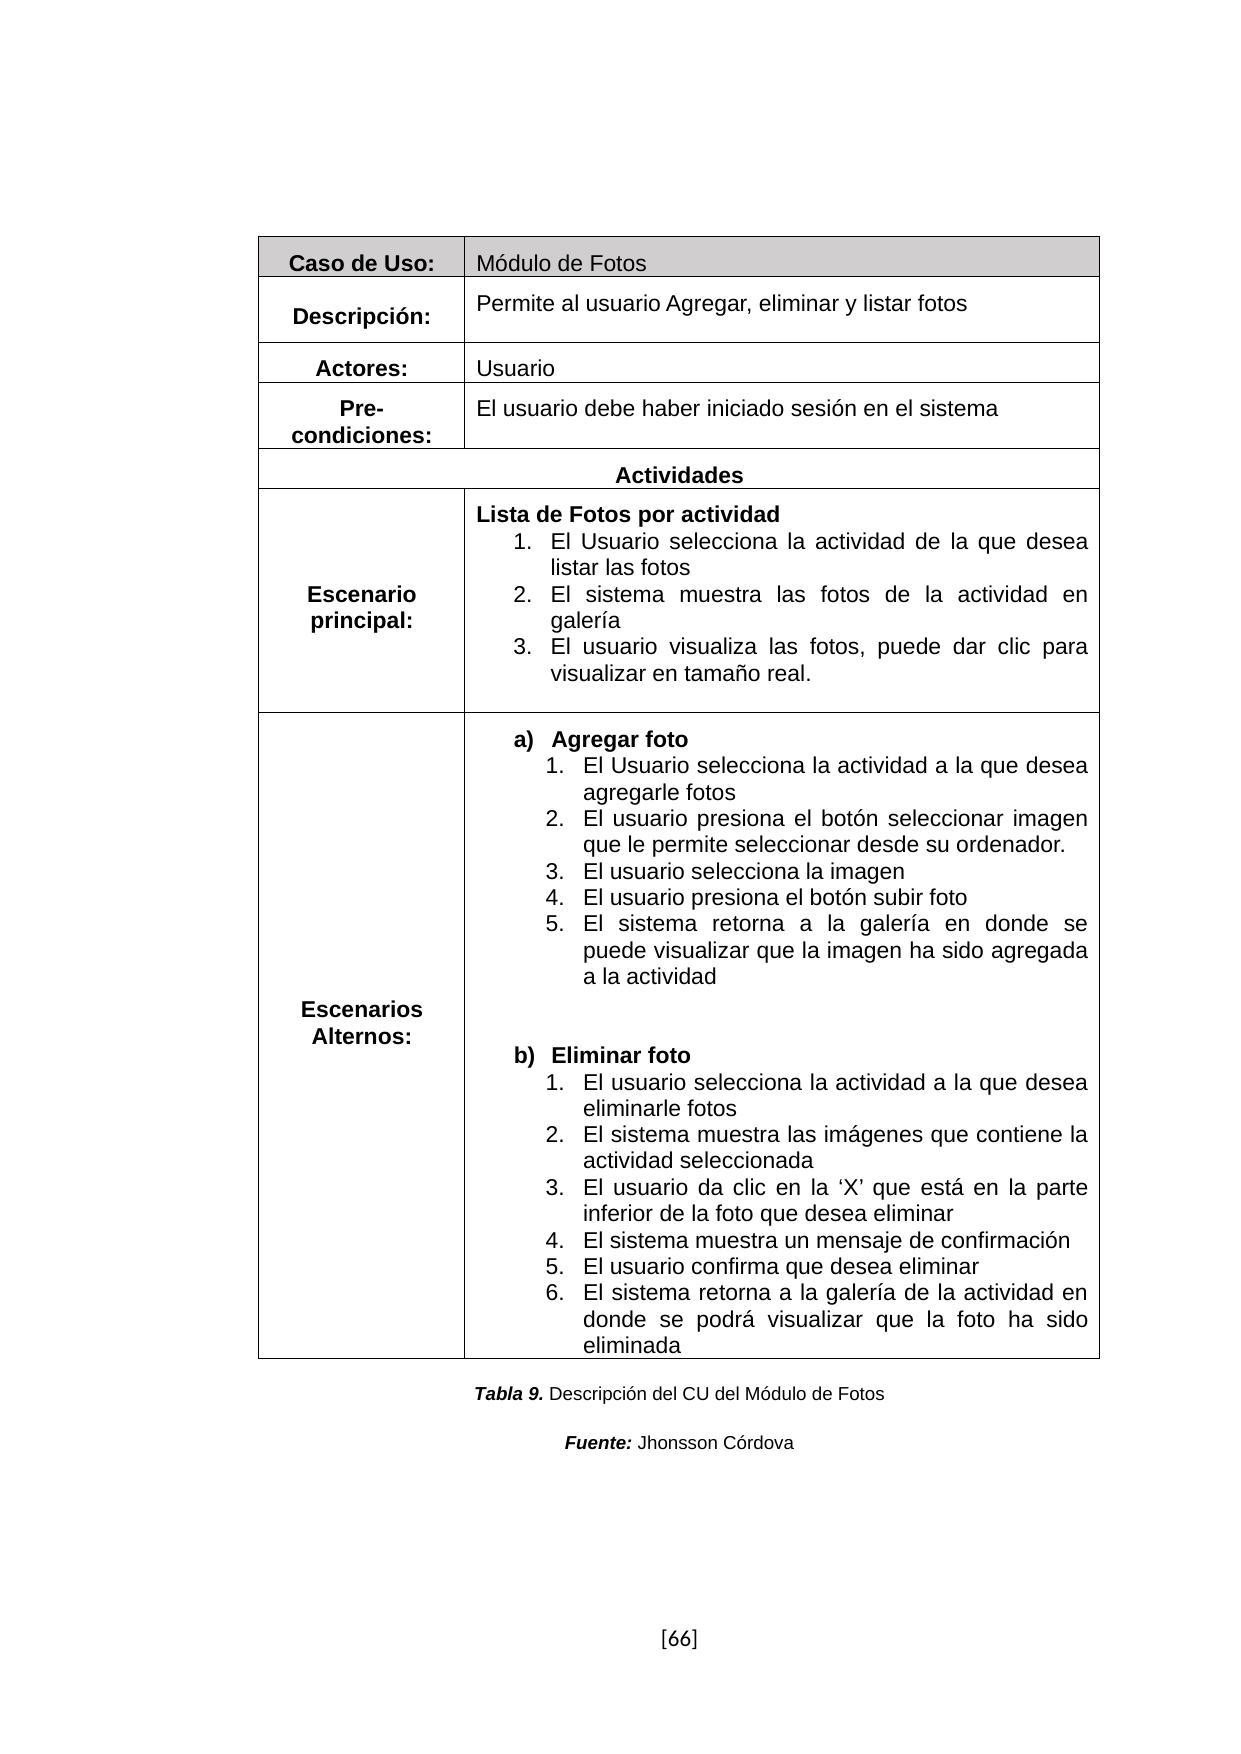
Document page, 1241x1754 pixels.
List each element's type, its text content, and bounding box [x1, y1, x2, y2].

text Tabla 9. Descripción del CU del Módulo de Fotos [236, 1383, 1122, 1404]
table_cell Lista de Fotos por actividad El Usuario selecciona la actividad de la que desea listar las fotos El sistema muestra las fotos de la actividad en galería El usuario visualiza las fotos, puede dar clic para visualizar en tamaño real. [465, 489, 1099, 712]
table_cell Actividades [259, 449, 1099, 488]
table_cell Pre-condiciones: [259, 383, 464, 448]
table_cell Permite al usuario Agregar, eliminar y listar fotos [465, 277, 1099, 342]
table_cell Actores: [259, 343, 464, 382]
table_cell Escenarios Alternos: [259, 713, 464, 1358]
table_cell Usuario [465, 343, 1099, 382]
table_header Caso de Uso: [259, 237, 464, 276]
table_cell El usuario debe haber iniciado sesión en el sistema [465, 383, 1099, 448]
table_cell Escenario principal: [259, 489, 464, 712]
table_header Módulo de Fotos [465, 237, 1099, 276]
table_cell Agregar foto El Usuario selecciona la actividad a la que desea agregarle fotos El usuario presiona el botón seleccionar imagen que le permite seleccionar desde su ordenador. El usuario selecciona la imagen El usuario presiona el botón subir foto El sistema retorna a la galería en donde se puede visualizar que la imagen ha sido agregada a la actividad Eliminar foto El usuario selecciona la actividad a la que desea eliminarle fotos El sistema muestra las imágenes que contiene la actividad seleccionada El usuario da clic en la ‘X’ que está en la parte inferior de la foto que desea eliminar El sistema muestra un mensaje de confirmación El usuario confirma que desea eliminar El sistema retorna a la galería de la actividad en donde se podrá visualizar que la foto ha sido eliminada [465, 713, 1099, 1358]
table_cell Descripción: [259, 277, 464, 342]
text Fuente: Jhonsson Córdova [236, 1432, 1122, 1453]
